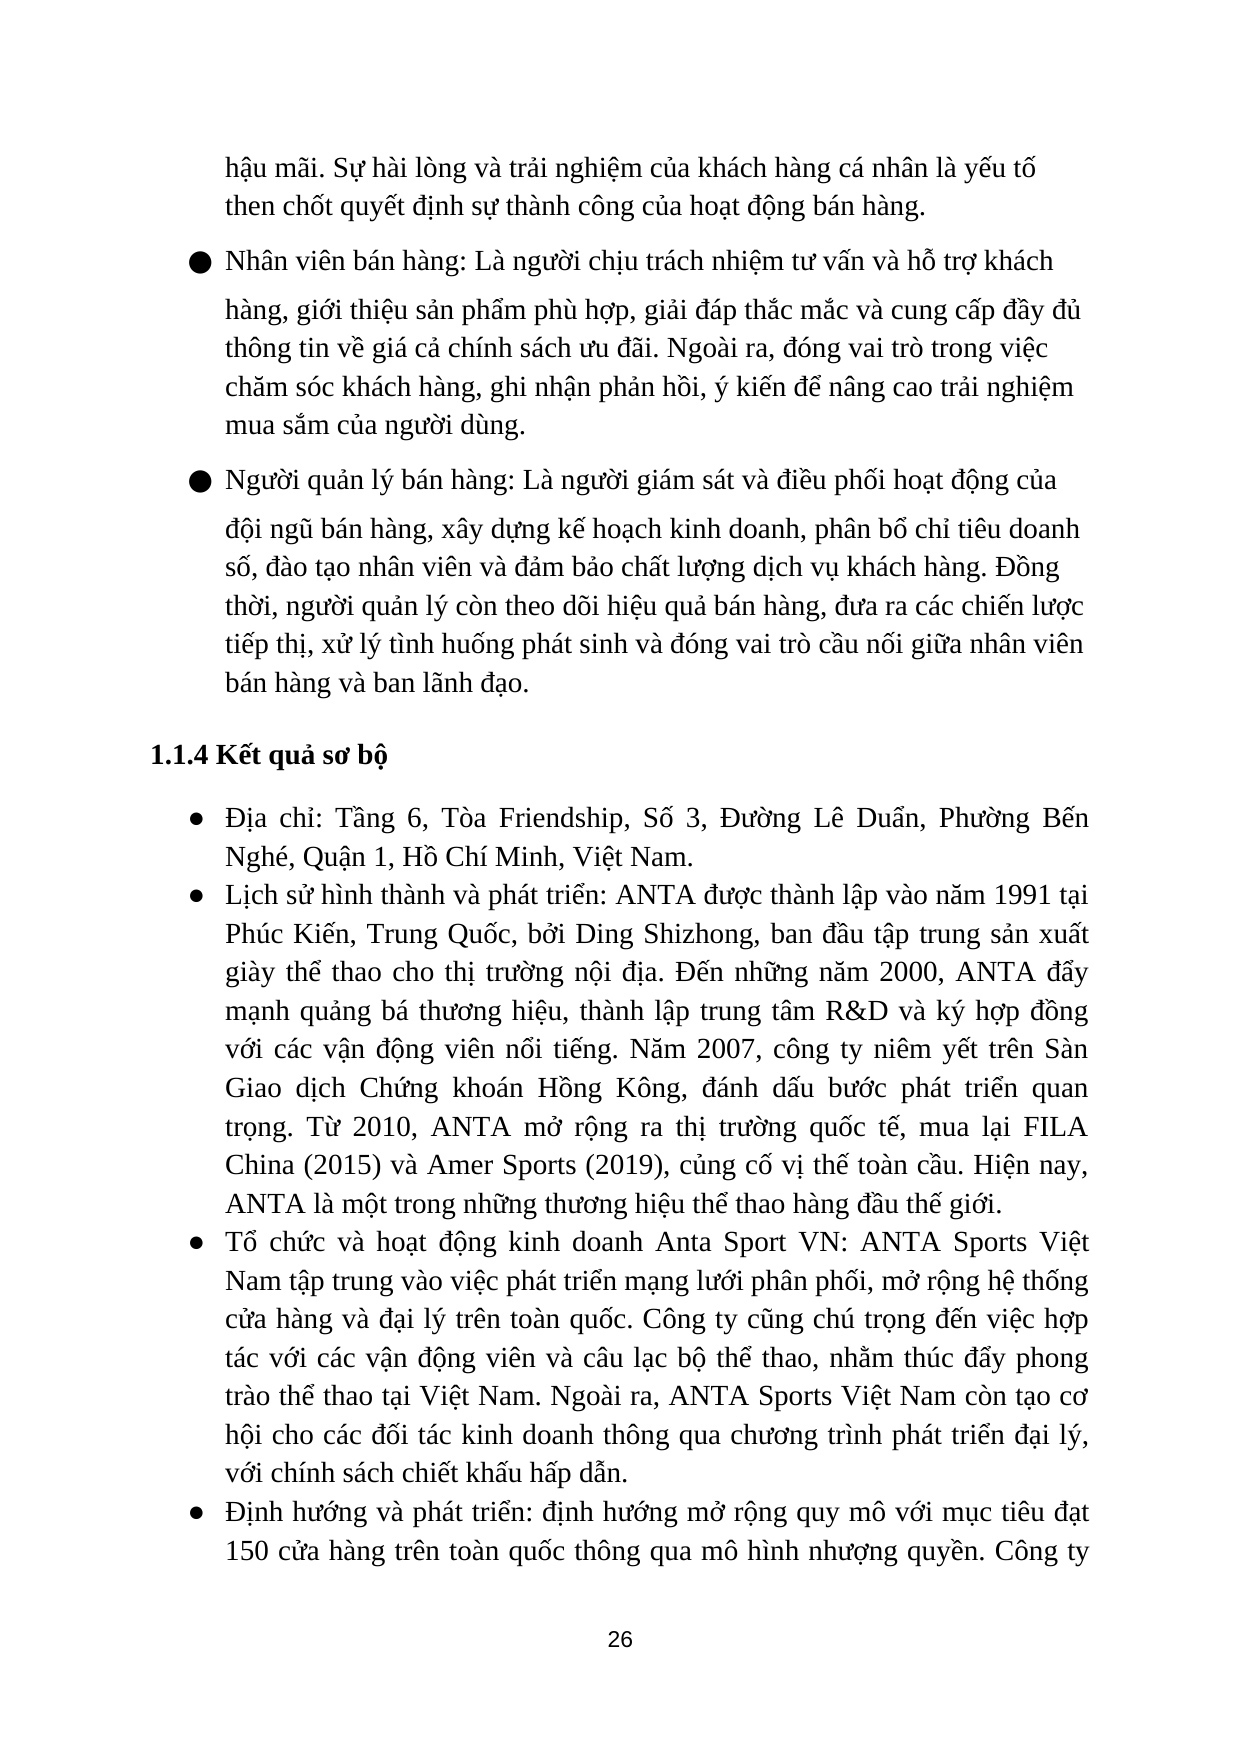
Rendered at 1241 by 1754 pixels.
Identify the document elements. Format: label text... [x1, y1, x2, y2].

list Nhân viên bán hàng: Là người chịu trách nhiệm tư vấn và hỗ trợ khách hàng, giới thiệu sản phẩm phù hợp, giải đáp thắc mắc và cung cấp đầy đủ thông tin về giá cả chính sách ưu đãi. Ngoài ra, đóng vai trò trong việc chăm sóc khách hàng, ghi nhận phản hồi, ý kiến để nâng cao trải nghiệm mua sắm của người dùng. [187, 227, 1090, 441]
subtitle 1.1.4 Kết quả sơ bộ [150, 737, 1090, 770]
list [187, 1494, 1090, 1566]
list Người quản lý bán hàng: Là người giám sát và điều phối hoạt động của đội ngũ bán hàng, xây dựng kế hoạch kinh doanh, phân bổ chỉ tiêu doanh số, đào tạo nhân viên và đảm bảo chất lượng dịch vụ khách hàng. Đồng thời, người quản lý còn theo dõi hiệu quả bán hàng, đưa ra các chiến lược tiếp thị, xử lý tình huống phát sinh và đóng vai trò cầu nối giữa nhân viên bán hàng và ban lãnh đạo. [187, 446, 1090, 698]
list Lịch sử hình thành và phát triển: ANTA được thành lập vào năm 1991 tại Phúc Kiến, Trung Quốc, bởi Ding Shizhong, ban đầu tập trung sản xuất giày thể thao cho thị trường nội địa. Đến những năm 2000, ANTA đẩy mạnh quảng bá thương hiệu, thành lập trung tâm R&D và ký hợp đồng với các vận động viên nổi tiếng. Năm 2007, công ty niêm yết trên Sàn Giao dịch Chứng khoán Hồng Kông, đánh dấu bước phát triển quan trọng. Từ 2010, ANTA mở rộng ra thị trường quốc tế, mua lại FILA China (2015) và Amer Sports (2019), củng cố vị thế toàn cầu. Hiện nay, ANTA là một trong những thương hiệu thể thao hàng đầu thế giới. [187, 877, 1090, 1219]
list Địa chỉ: Tầng 6, Tòa Friendship, Số 3, Đường Lê Duẩn, Phường Bến Nghé, Quận 1, Hồ Chí Minh, Việt Nam. [187, 800, 1090, 872]
list Tổ chức và hoạt động kinh doanh Anta Sport VN: ANTA Sports Việt Nam tập trung vào việc phát triển mạng lưới phân phối, mở rộng hệ thống cửa hàng và đại lý trên toàn quốc. Công ty cũng chú trọng đến việc hợp tác với các vận động viên và câu lạc bộ thể thao, nhằm thúc đẩy phong trào thể thao tại Việt Nam. Ngoài ra, ANTA Sports Việt Nam còn tạo cơ hội cho các đối tác kinh doanh thông qua chương trình phát triển đại lý, với chính sách chiết khấu hấp dẫn. [187, 1224, 1090, 1489]
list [187, 150, 1090, 222]
